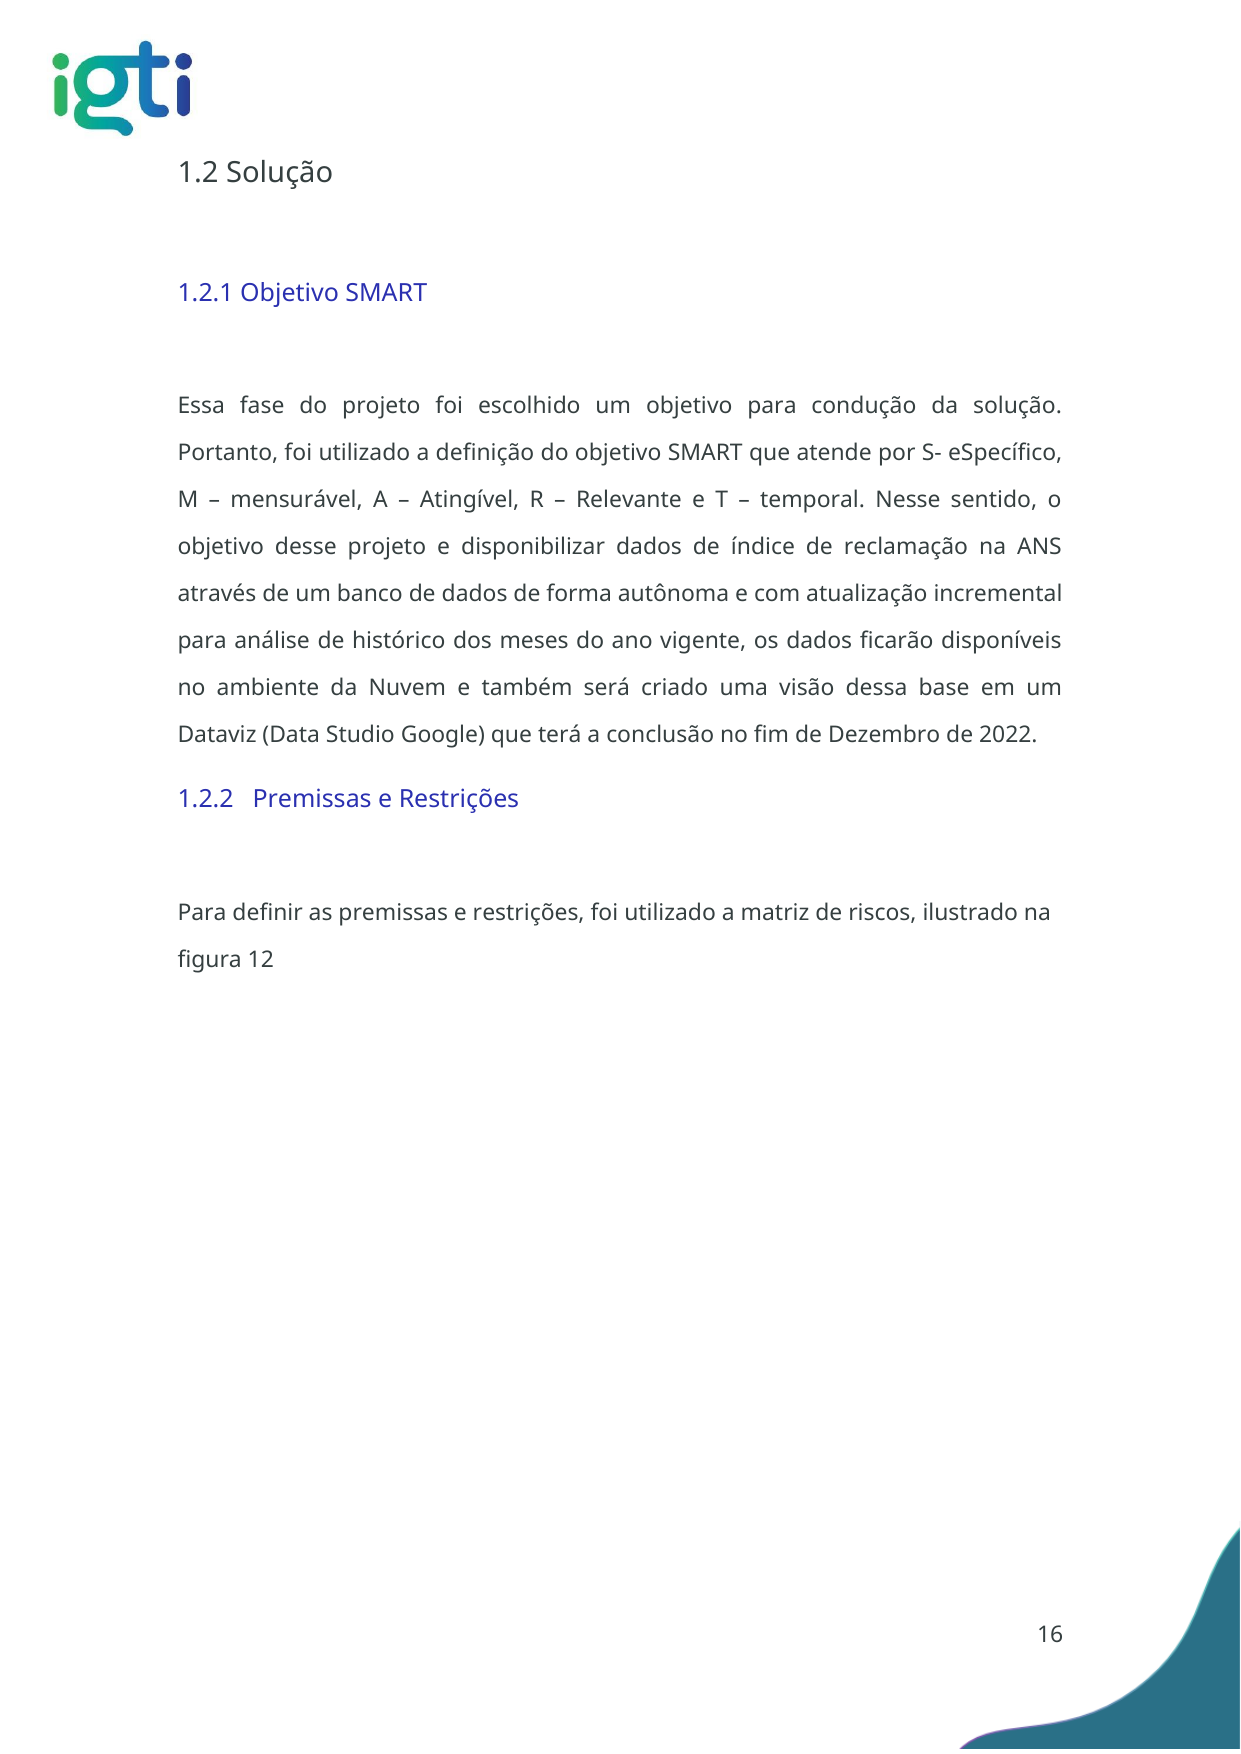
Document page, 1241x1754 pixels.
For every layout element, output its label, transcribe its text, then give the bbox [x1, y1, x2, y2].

text Para definir as premissas e restrições, foi utilizado a matriz de riscos, ilustrado na figura 12 [177, 896, 1063, 974]
subtitle 1.2.1 Objetivo SMART [177, 275, 1063, 309]
picture [37, 34, 205, 141]
text Essa fase do projeto foi escolhido um objetivo para condução da solução. Portanto, foi utilizado a definição do objetivo SMART que atende por S- eSpecífico, M – mensurável, A – Atingível, R – Relevante e T – temporal. Nesse sentido, o objetivo desse projeto e disponibilizar dados de índice de reclamação na ANS através de um banco de dados de forma autônoma e com atualização incremental para análise de histórico dos meses do ano vigente, os dados ficarão disponíveis no ambiente da Nuvem e também será criado uma visão dessa base em um Dataviz (Data Studio Google) que terá a conclusão no fim de Dezembro de 2022. [177, 389, 1063, 749]
picture [955, 1521, 1241, 1749]
subtitle Premissas e Restrições [177, 781, 1063, 815]
subtitle 1.2 Solução [177, 152, 1063, 191]
